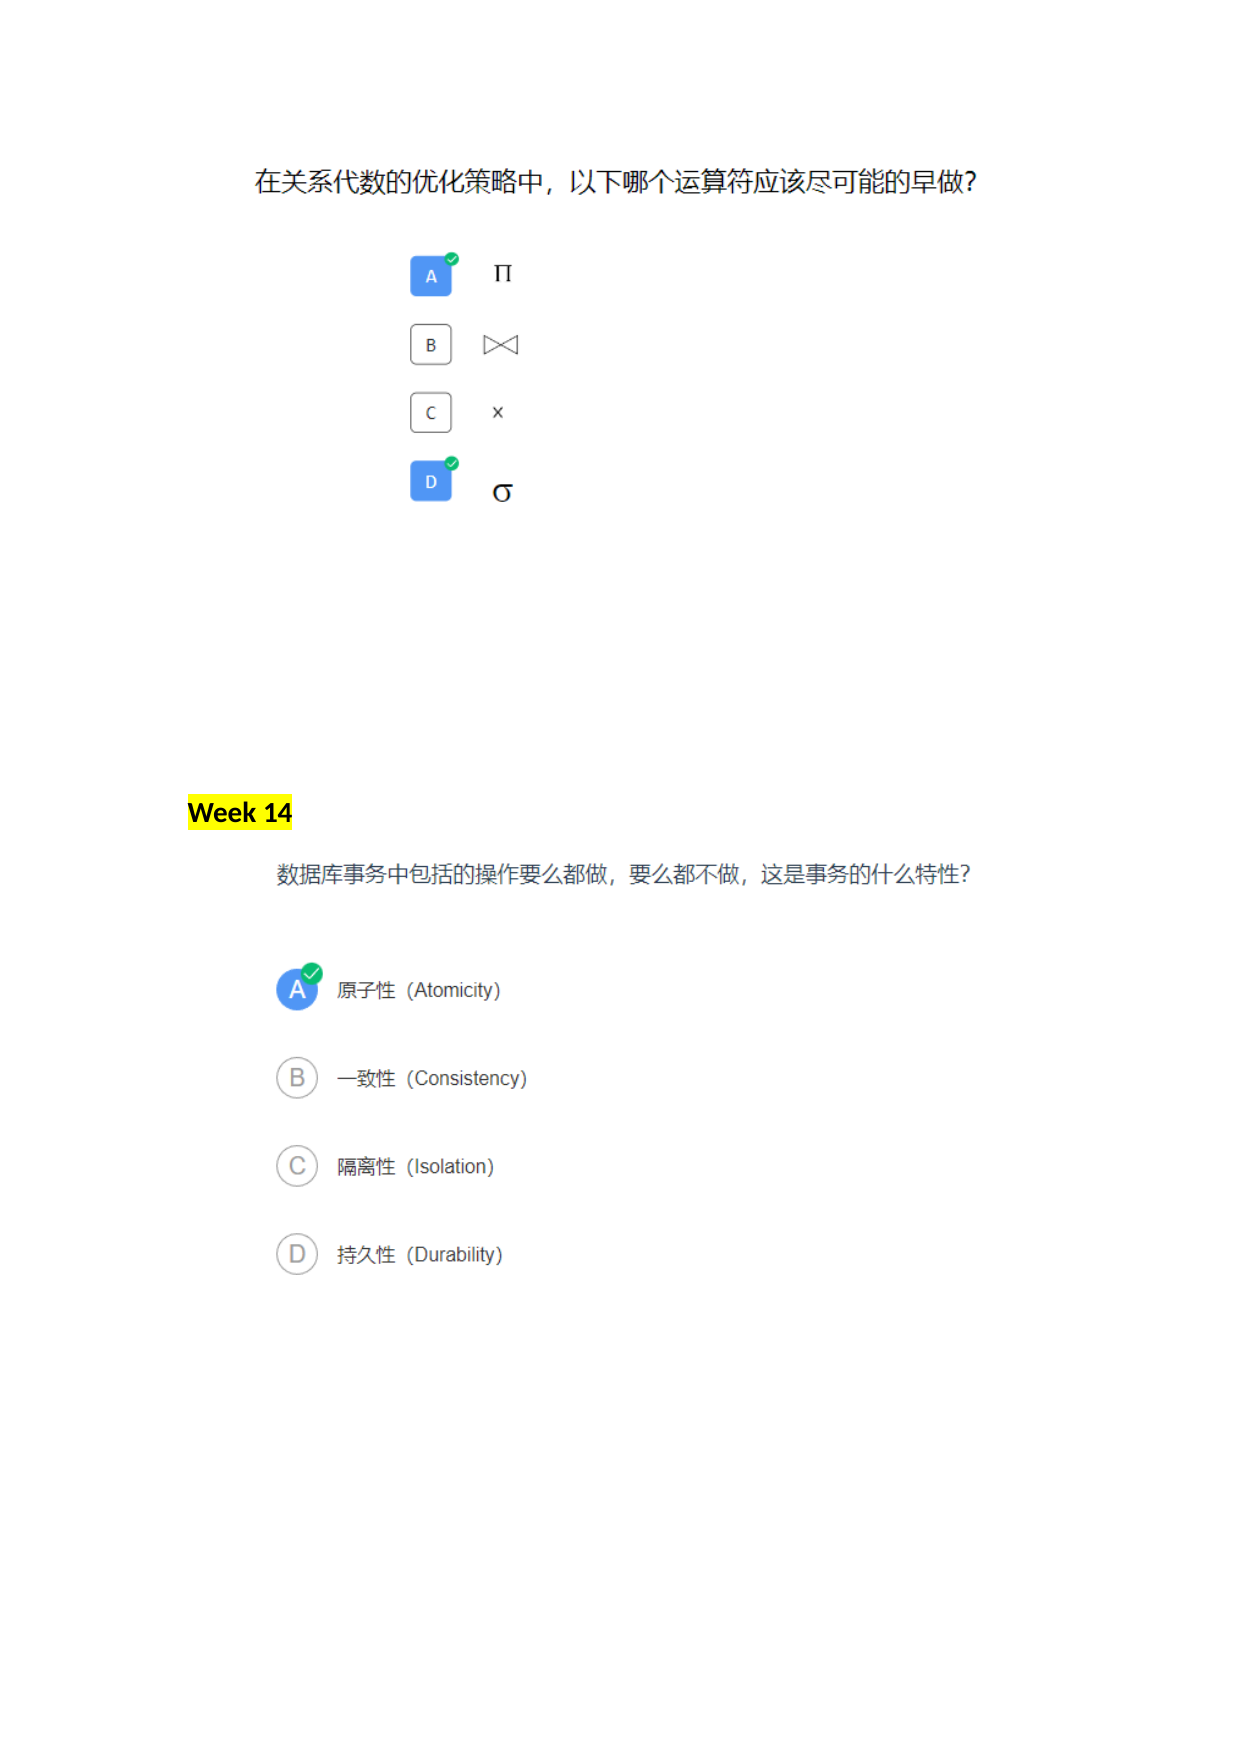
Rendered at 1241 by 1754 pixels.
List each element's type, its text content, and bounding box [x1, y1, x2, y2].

picture [252, 844, 988, 1286]
picture [245, 162, 995, 512]
text Week 14 [187, 779, 1053, 844]
